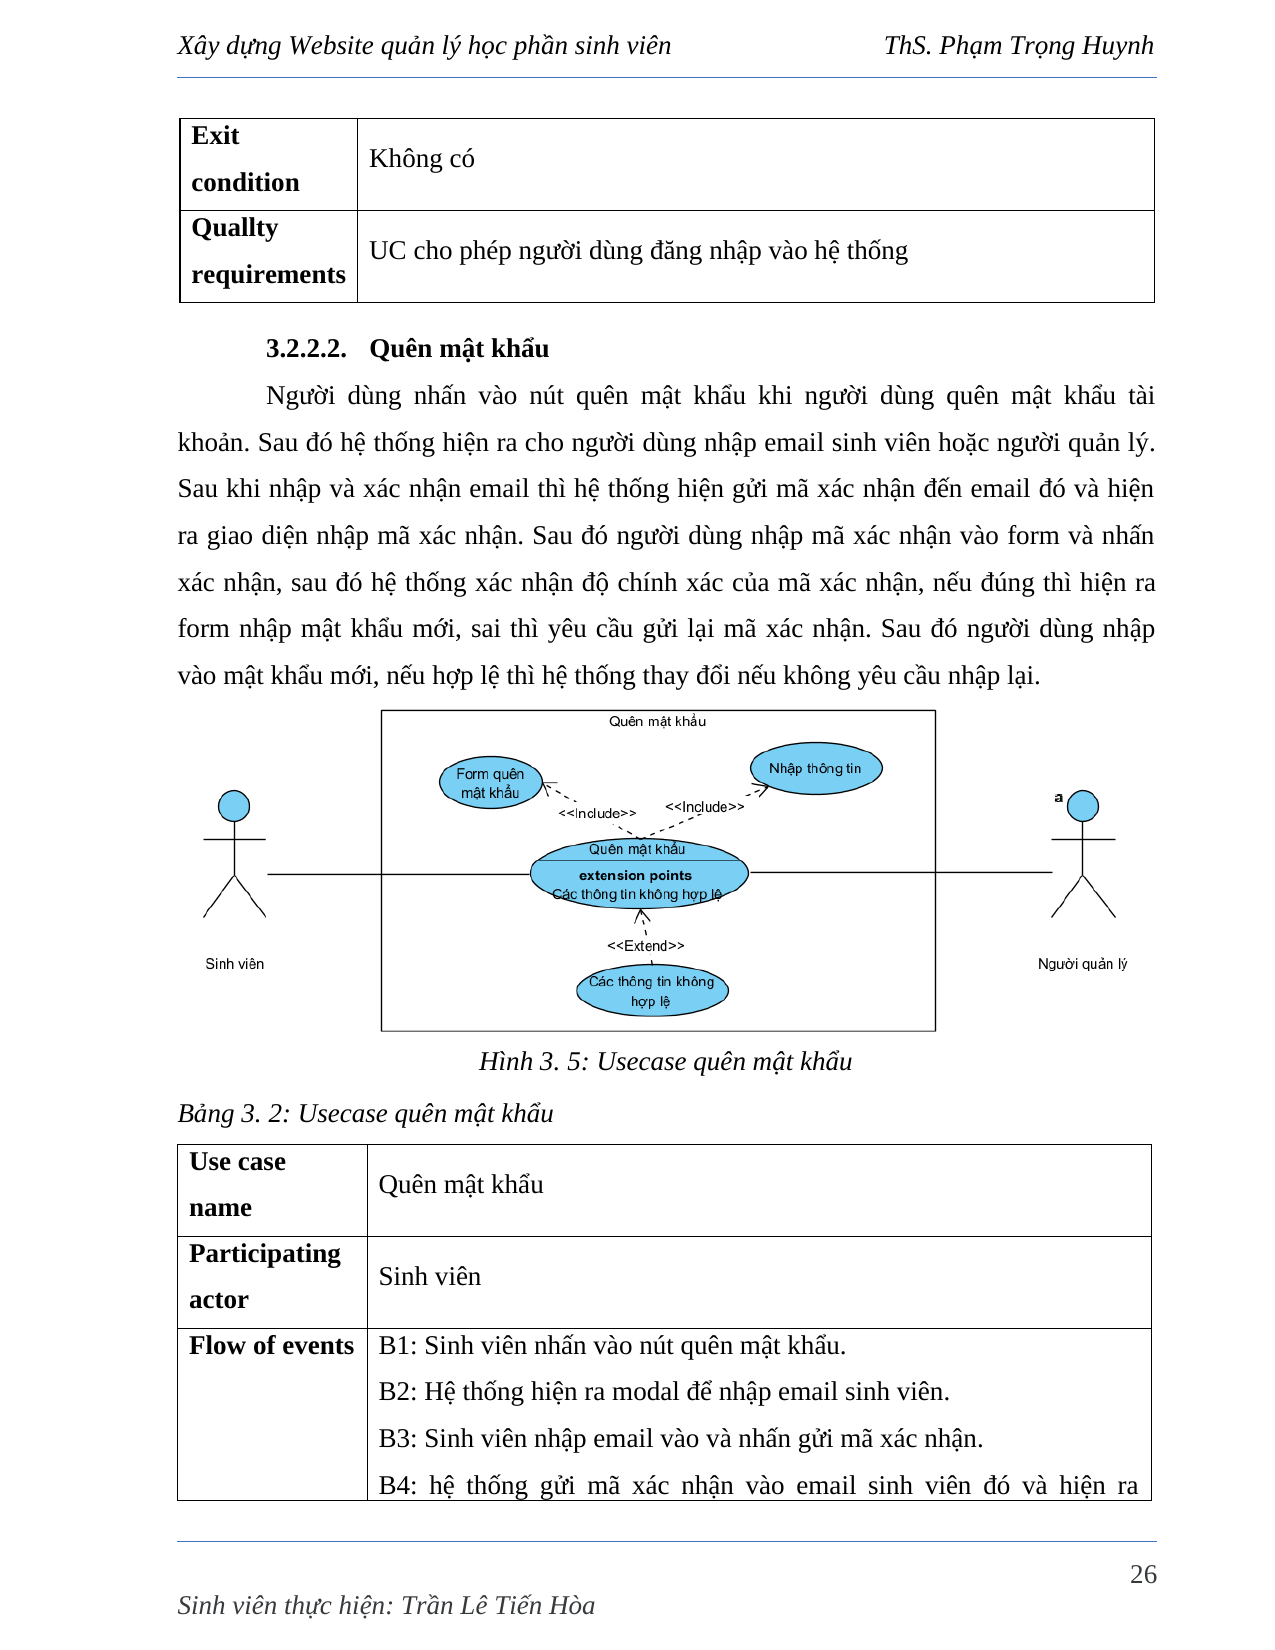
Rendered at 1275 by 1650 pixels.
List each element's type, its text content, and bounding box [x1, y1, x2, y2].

table_header Use case name [178, 1145, 367, 1236]
table_cell Participating actor [178, 1237, 367, 1328]
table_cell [368, 1329, 1151, 1500]
picture [177, 705, 1153, 1032]
text Hình 3. 5: Usecase quên mật khẩu [177, 1045, 1157, 1076]
table_cell Flow of events [178, 1329, 367, 1500]
table_cell Quallty requirements [181, 211, 357, 302]
text Người dùng nhấn vào nút quên mật khẩu khi người dùng quên mật khẩu tài khoản. Sau đó hệ thống hiện ra cho người dùng nhập email sinh viên hoặc người quản lý. Sau khi nhập và xác nhận email thì hệ thống hiện gửi mã xác nhận đến email đó và hiện ra giao diện nhập mã xác nhận. Sau đó người dùng nhập mã xác nhận vào form và nhấn xác nhận, sau đó hệ thống xác nhận độ chính xác của mã xác nhận, nếu đúng thì hiện ra form nhập mật khẩu mới, sai thì yêu cầu gửi lại mã xác nhận. Sau đó người dùng nhập vào mật khẩu mới, nếu hợp lệ thì hệ thống thay đổi nếu không yêu cầu nhập lại. [177, 379, 1157, 690]
table_cell Không có [358, 119, 1154, 210]
table_cell UC cho phép người dùng đăng nhập vào hệ thống [358, 211, 1154, 302]
table_header Quên mật khẩu [368, 1145, 1151, 1236]
table_cell Exit condition [181, 119, 357, 210]
text Bảng 3. 2: Usecase quên mật khẩu [177, 1097, 1157, 1128]
table_cell Sinh viên [368, 1237, 1151, 1328]
list Quên mật khẩu [177, 332, 1157, 363]
